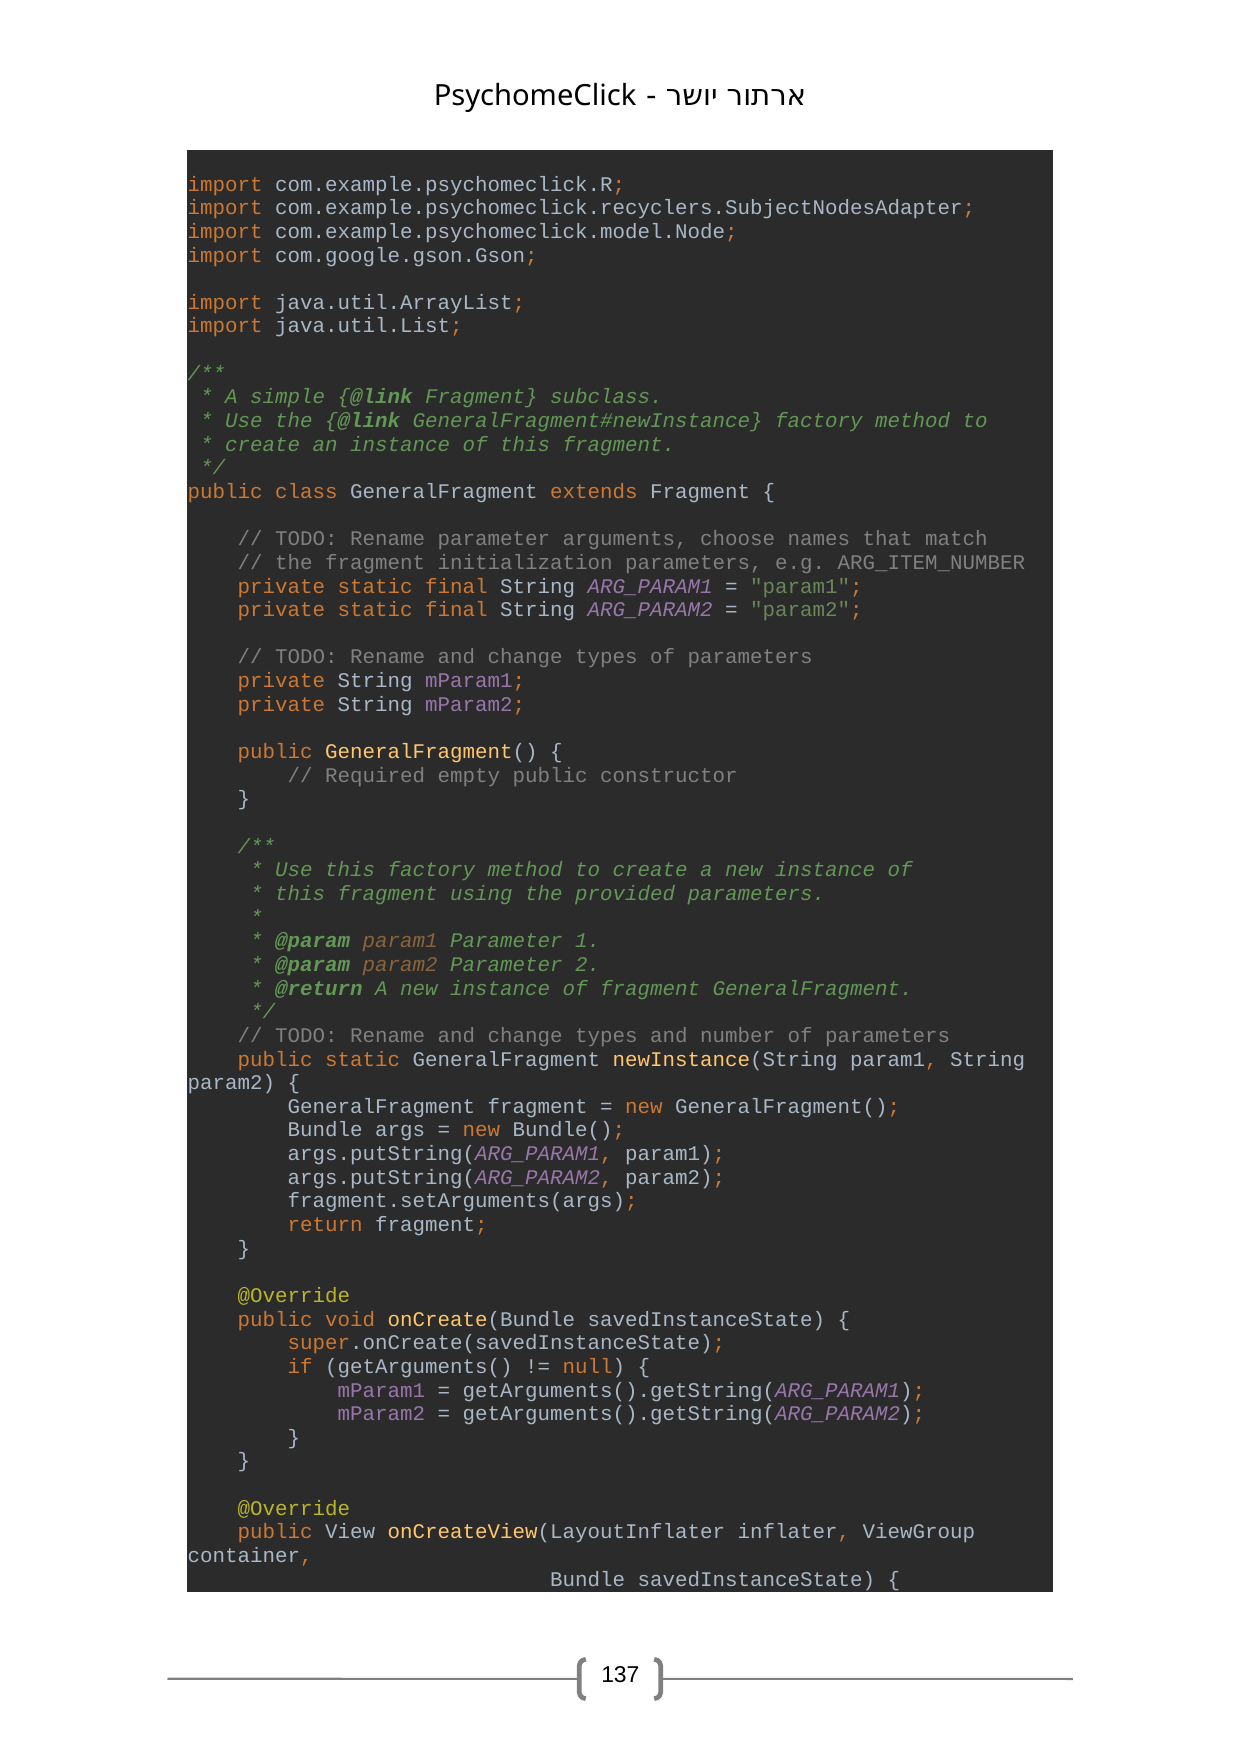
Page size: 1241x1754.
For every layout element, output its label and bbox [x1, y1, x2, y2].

text [187, 150, 1053, 1592]
